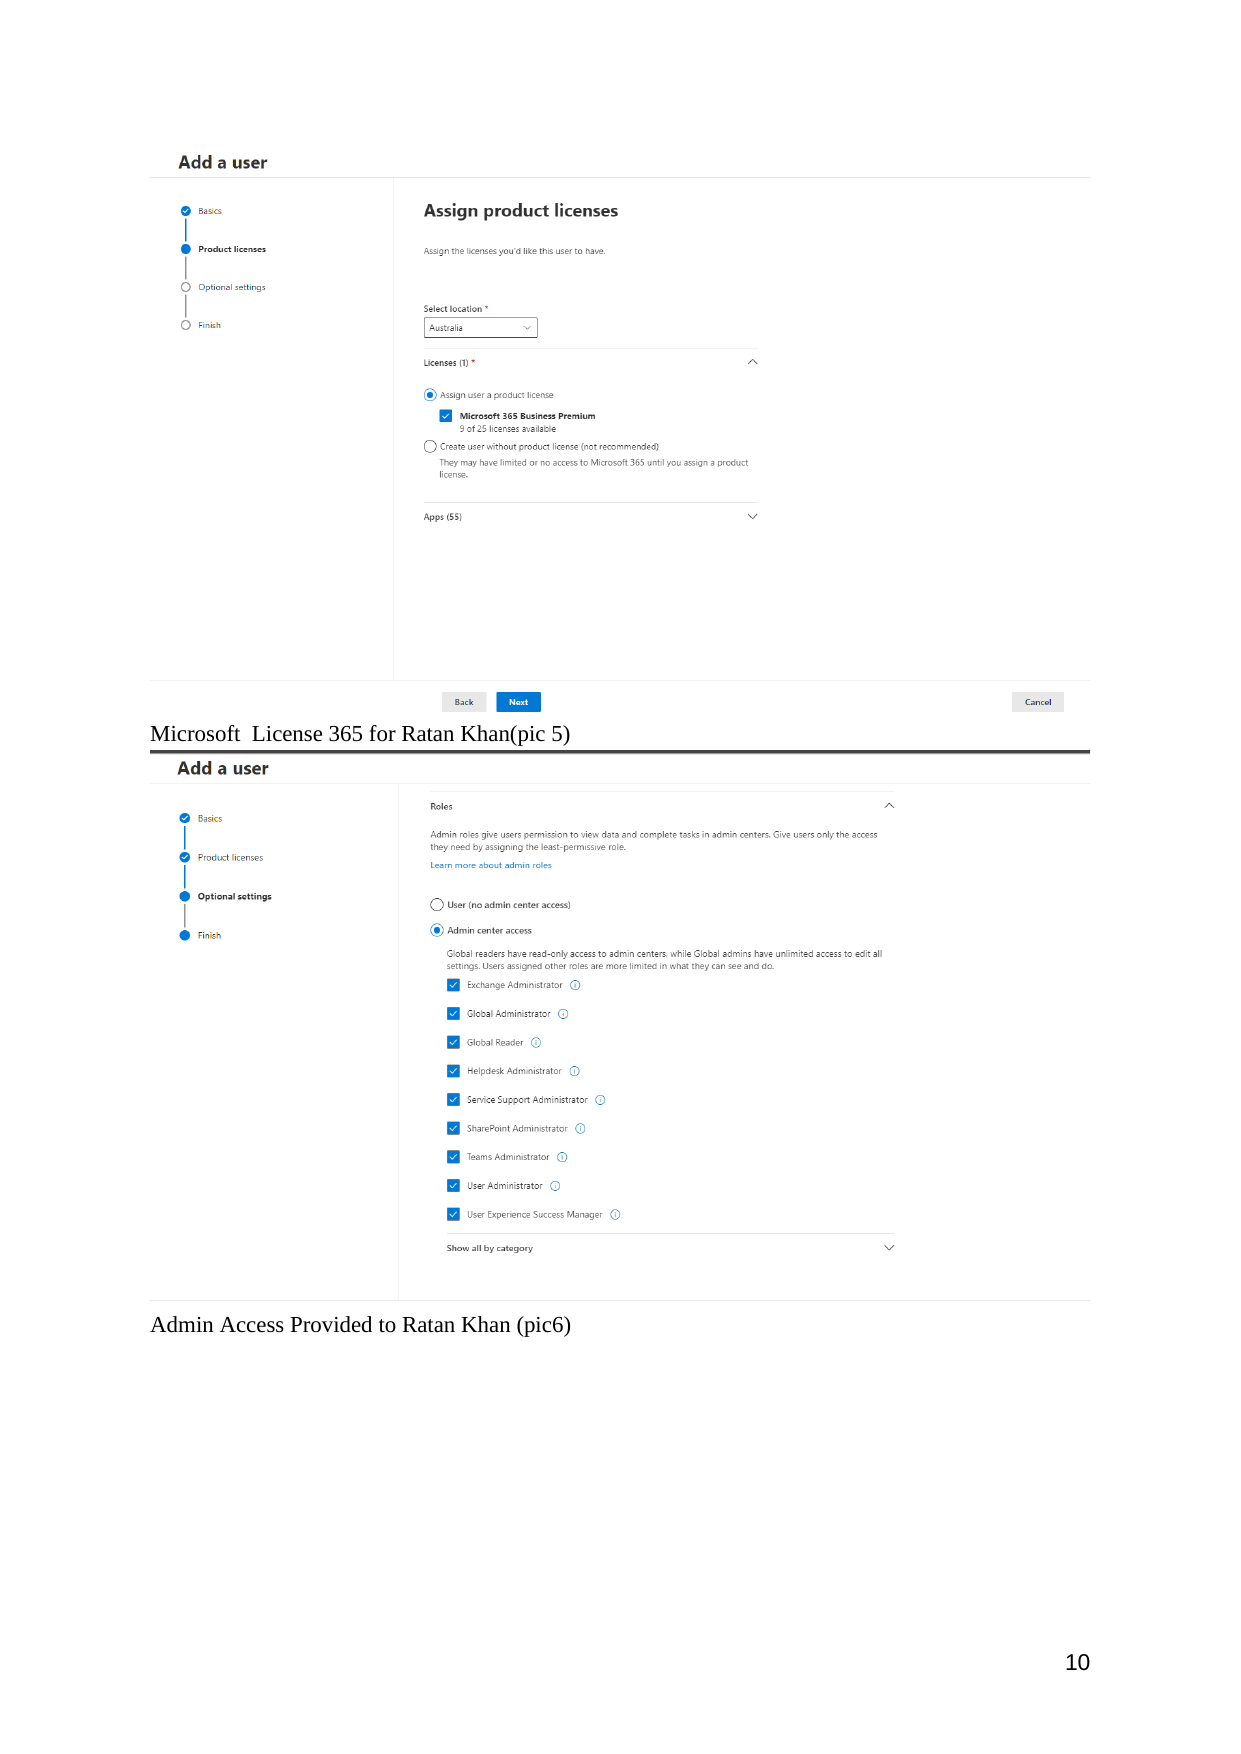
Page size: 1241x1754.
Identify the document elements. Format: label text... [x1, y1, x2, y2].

picture [150, 750, 1091, 1307]
text Microsoft License 365 for Ratan Khan(pic 5) [150, 721, 1090, 747]
picture [150, 150, 1091, 717]
text Admin Access Provided to Ratan Khan (pic6) [150, 1311, 1090, 1337]
